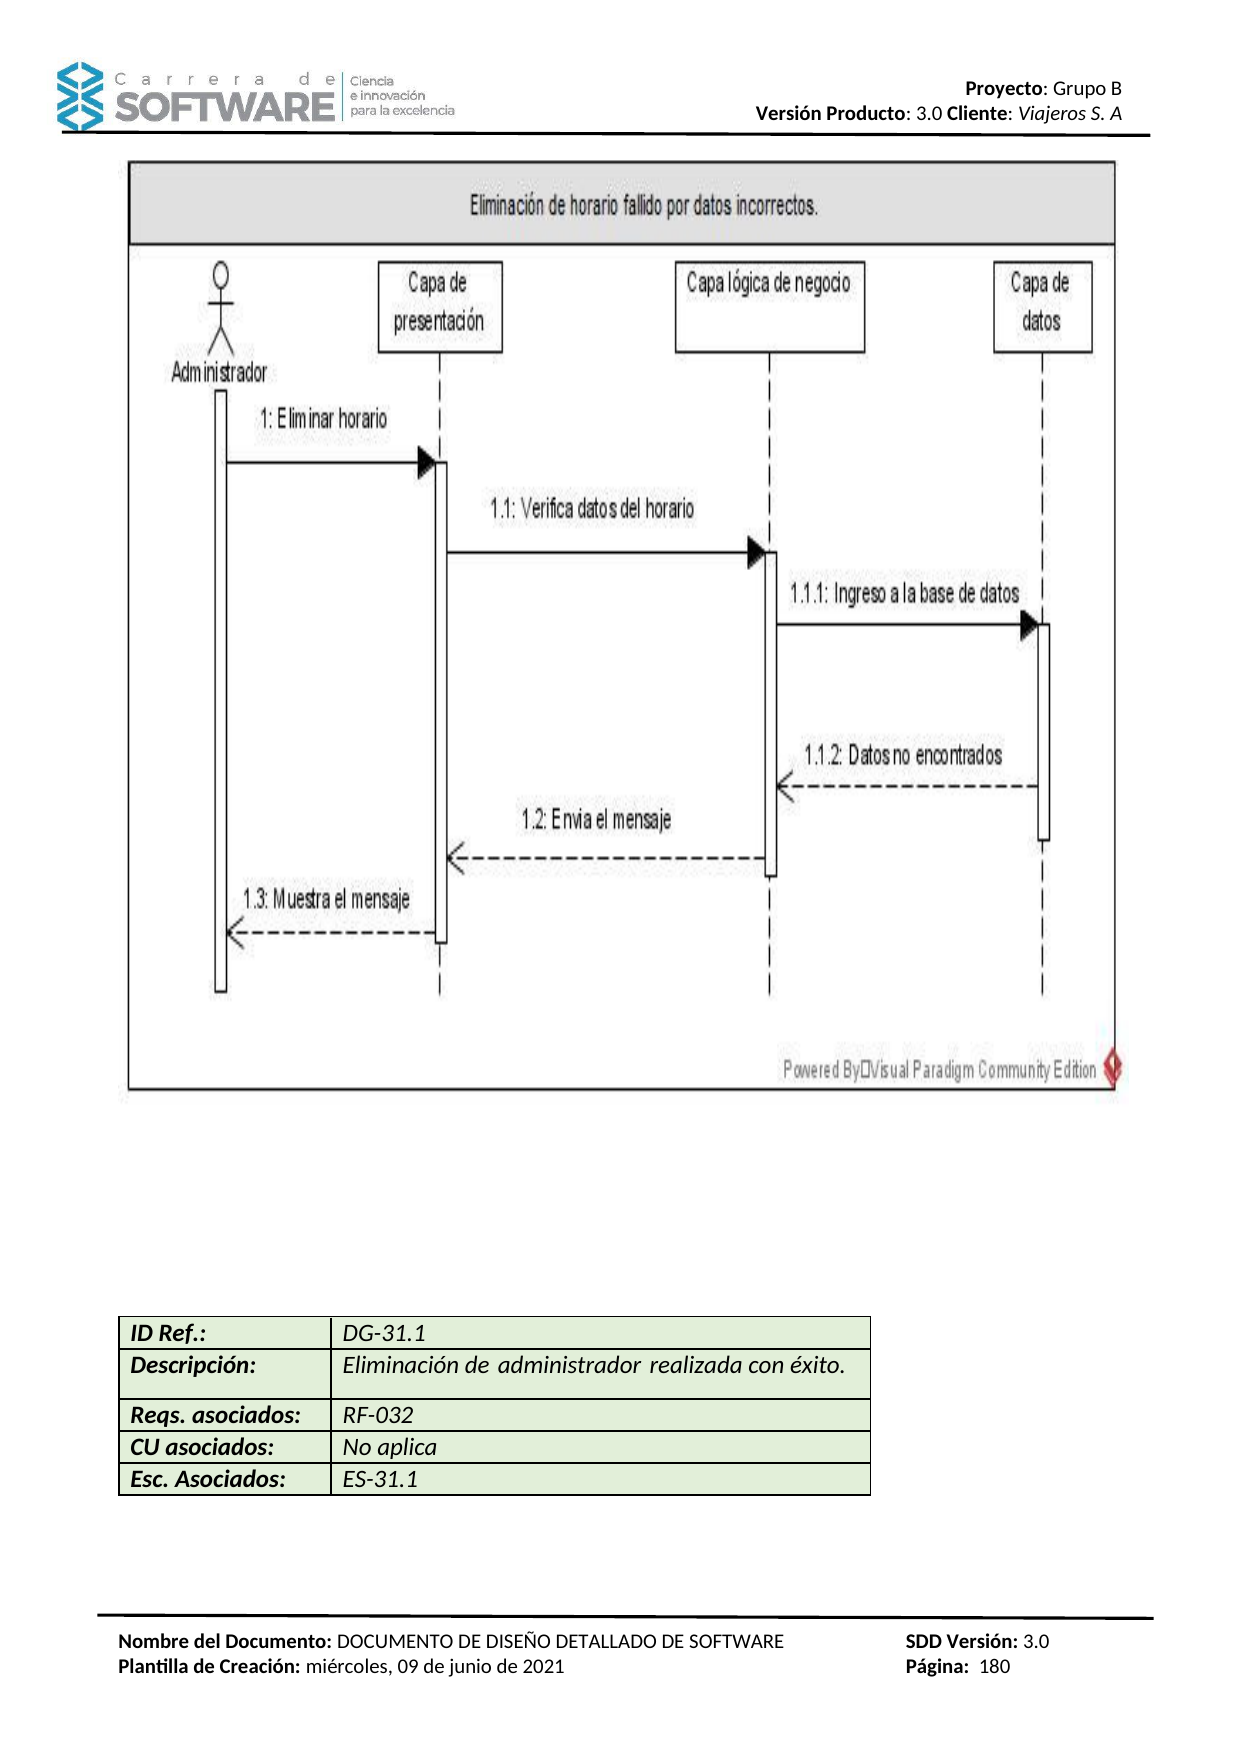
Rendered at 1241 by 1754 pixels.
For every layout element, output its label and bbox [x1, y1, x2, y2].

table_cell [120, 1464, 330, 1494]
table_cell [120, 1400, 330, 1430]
picture [118, 160, 1129, 1112]
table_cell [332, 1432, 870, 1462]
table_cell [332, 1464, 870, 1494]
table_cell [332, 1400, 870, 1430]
picture [46, 46, 461, 154]
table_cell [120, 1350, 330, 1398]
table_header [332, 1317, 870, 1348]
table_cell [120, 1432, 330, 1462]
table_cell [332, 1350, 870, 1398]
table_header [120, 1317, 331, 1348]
